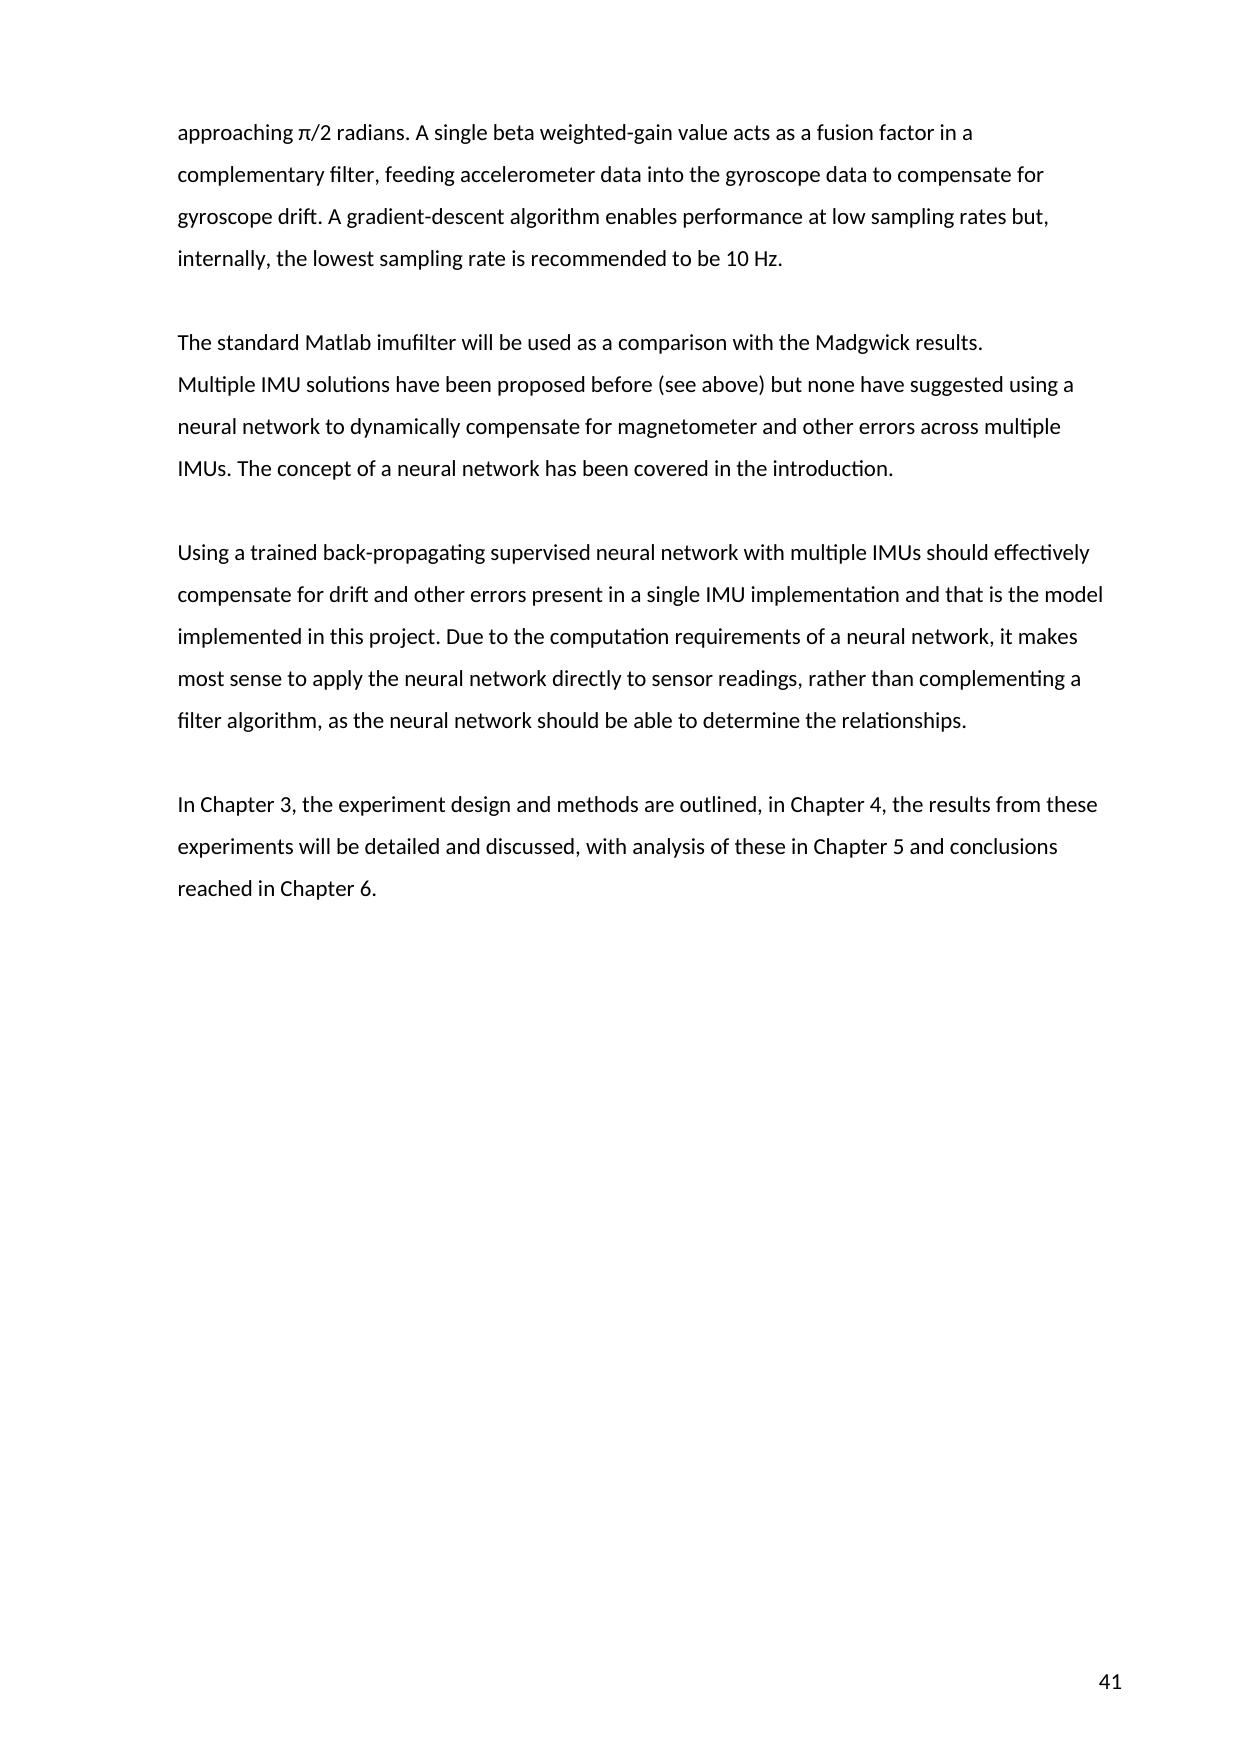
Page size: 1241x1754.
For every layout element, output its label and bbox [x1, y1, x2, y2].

text [177, 118, 1122, 902]
